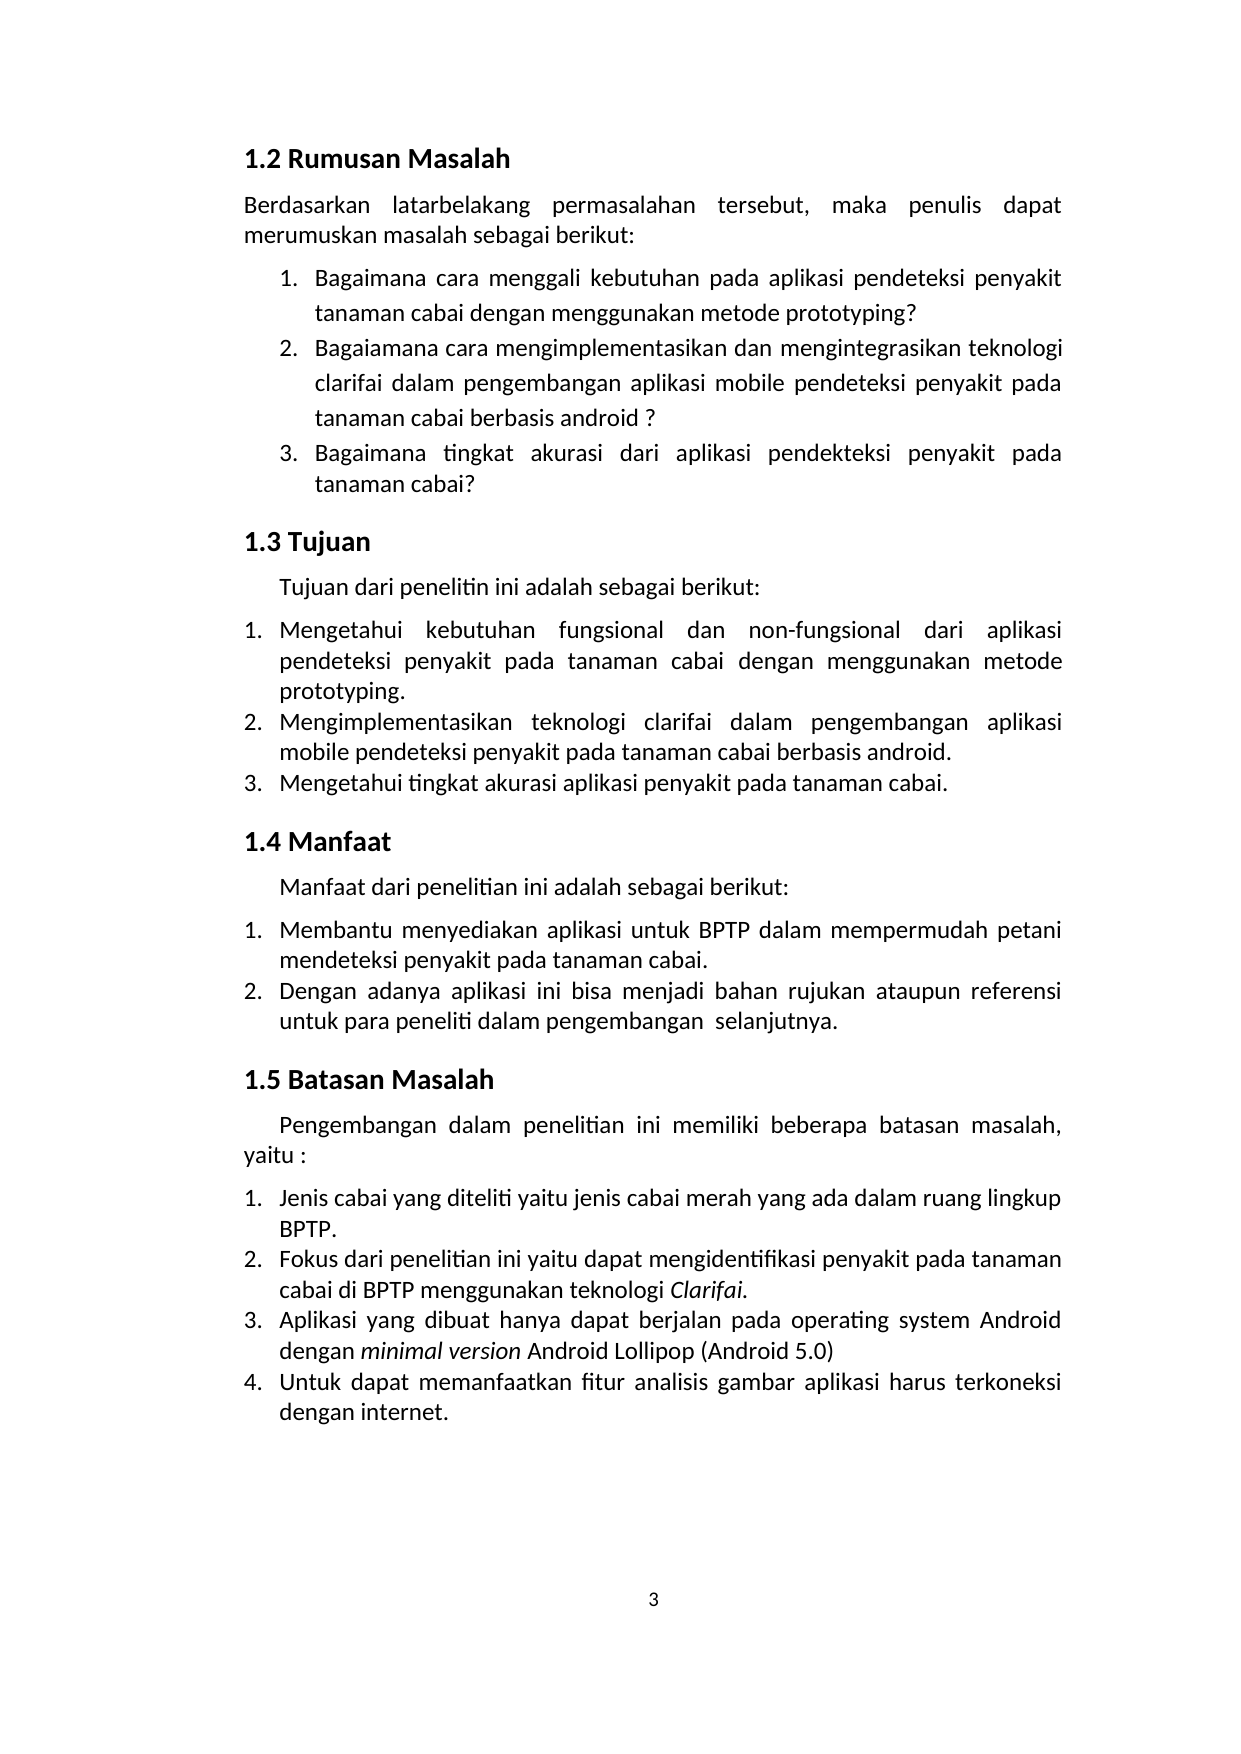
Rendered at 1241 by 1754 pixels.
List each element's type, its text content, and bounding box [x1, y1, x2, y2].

list Untuk dapat memanfaatkan fitur analisis gambar aplikasi harus terkoneksi dengan internet. [244, 1366, 1063, 1427]
text Manfaat dari penelitian ini adalah sebagai berikut: [244, 871, 1063, 901]
list Mengetahui kebutuhan fungsional dan non-fungsional dari aplikasi pendeteksi penyakit pada tanaman cabai dengan menggunakan metode prototyping. [244, 614, 1063, 706]
text Pengembangan dalam penelitian ini memiliki beberapa batasan masalah, yaitu : [244, 1109, 1063, 1170]
list Aplikasi yang dibuat hanya dapat berjalan pada operating system Android dengan minimal version Android Lollipop (Android 5.0) [244, 1304, 1063, 1366]
list Mengetahui tingkat akurasi aplikasi penyakit pada tanaman cabai. [244, 767, 1063, 798]
list Fokus dari penelitian ini yaitu dapat mengidentifikasi penyakit pada tanaman cabai di BPTP menggunakan teknologi Clarifai. [244, 1243, 1063, 1304]
subtitle Manfaat [244, 823, 1063, 858]
subtitle Tujuan [244, 523, 1063, 559]
subtitle Batasan Masalah [244, 1061, 1063, 1096]
list Mengimplementasikan teknologi clarifai dalam pengembangan aplikasi mobile pendeteksi penyakit pada tanaman cabai berbasis android. [244, 706, 1063, 767]
list Jenis cabai yang diteliti yaitu jenis cabai merah yang ada dalam ruang lingkup BPTP. [244, 1182, 1063, 1243]
list Bagaiamana cara mengimplementasikan dan mengintegrasikan teknologi clarifai dalam pengembangan aplikasi mobile pendeteksi penyakit pada tanaman cabai berbasis android ? [279, 332, 1063, 433]
list Bagaimana tingkat akurasi dari aplikasi pendekteksi penyakit pada tanaman cabai? [279, 437, 1063, 498]
subtitle Rumusan Masalah [244, 141, 1063, 176]
list Bagaimana cara menggali kebutuhan pada aplikasi pendeteksi penyakit tanaman cabai dengan menggunakan metode prototyping? [279, 262, 1063, 328]
list Dengan adanya aplikasi ini bisa menjadi bahan rujukan ataupun referensi untuk para peneliti dalam pengembangan selanjutnya. [244, 975, 1063, 1036]
text Berdasarkan latarbelakang permasalahan tersebut, maka penulis dapat merumuskan masalah sebagai berikut: [244, 189, 1063, 250]
list Membantu menyediakan aplikasi untuk BPTP dalam mempermudah petani mendeteksi penyakit pada tanaman cabai. [244, 914, 1063, 975]
text Tujuan dari penelitin ini adalah sebagai berikut: [244, 571, 1063, 602]
